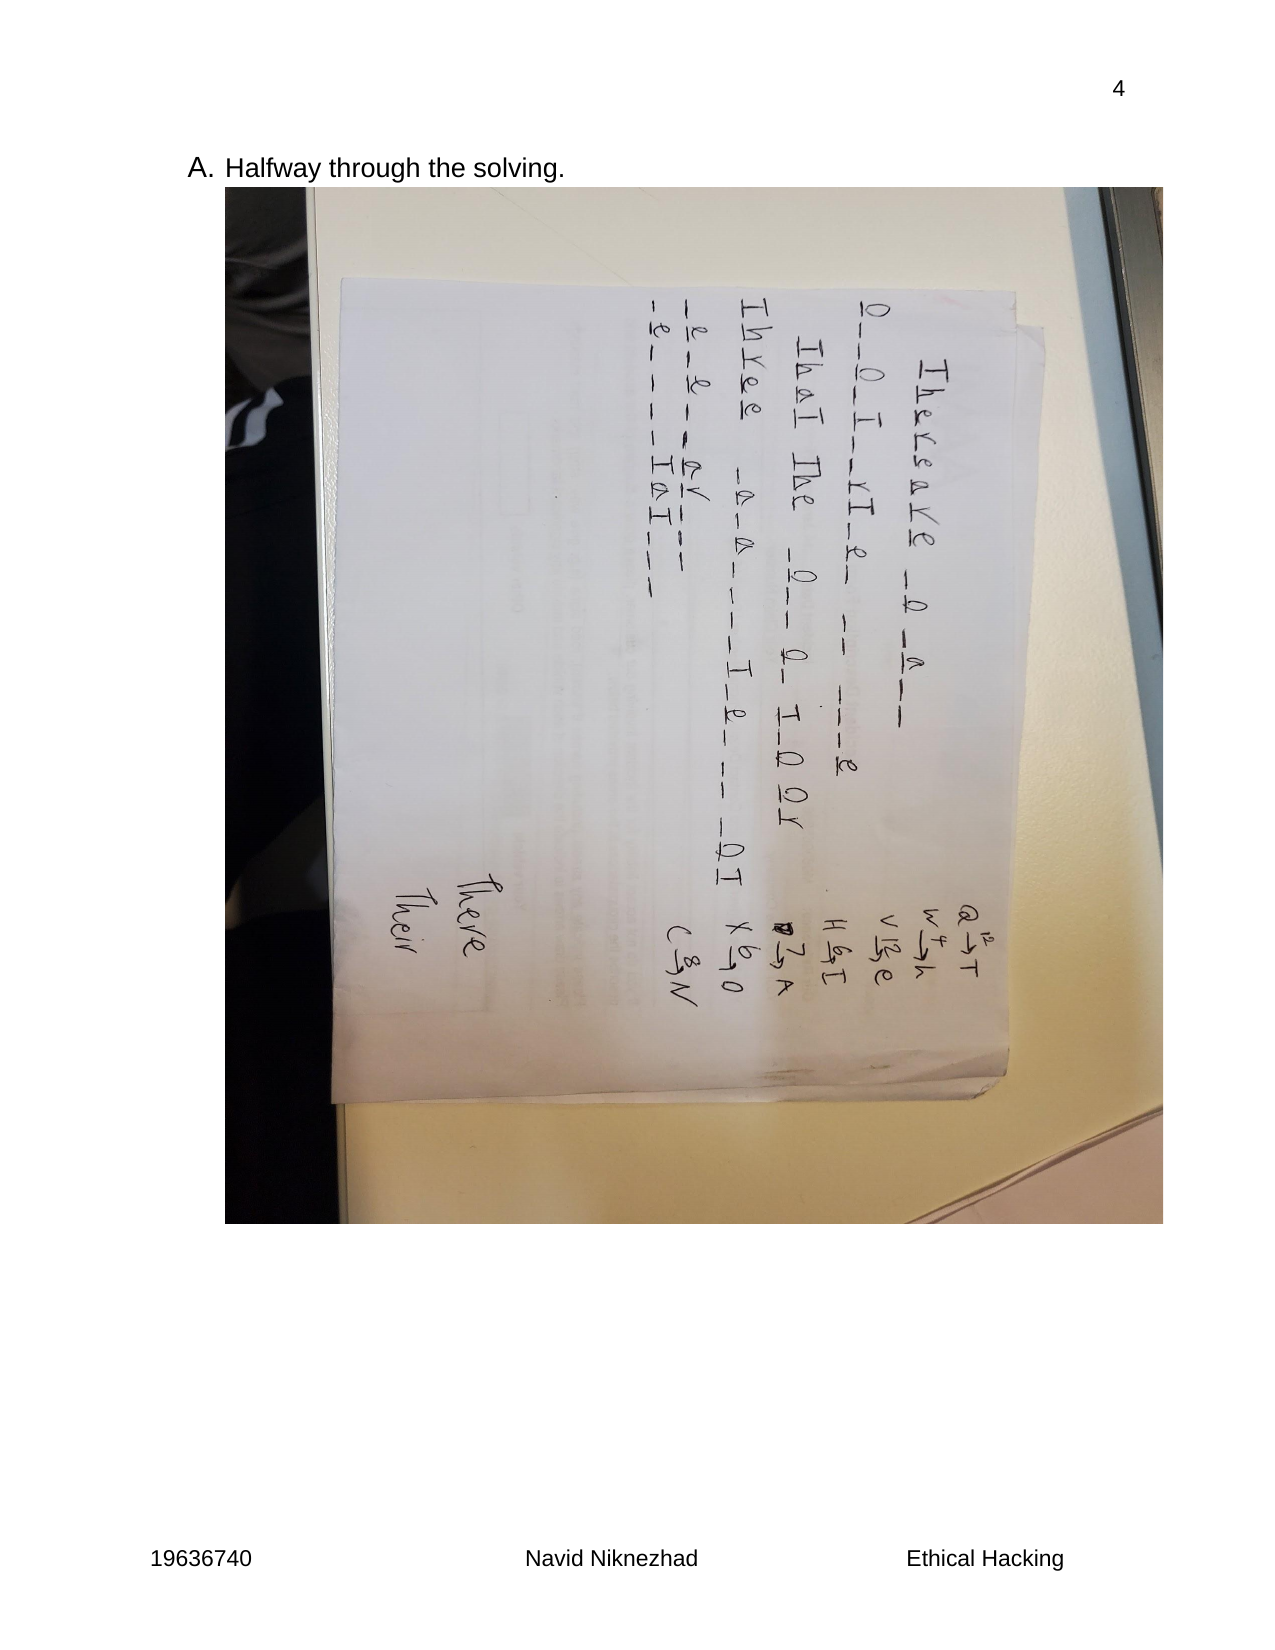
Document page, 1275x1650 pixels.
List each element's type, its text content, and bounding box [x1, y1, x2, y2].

picture [225, 187, 1164, 1224]
